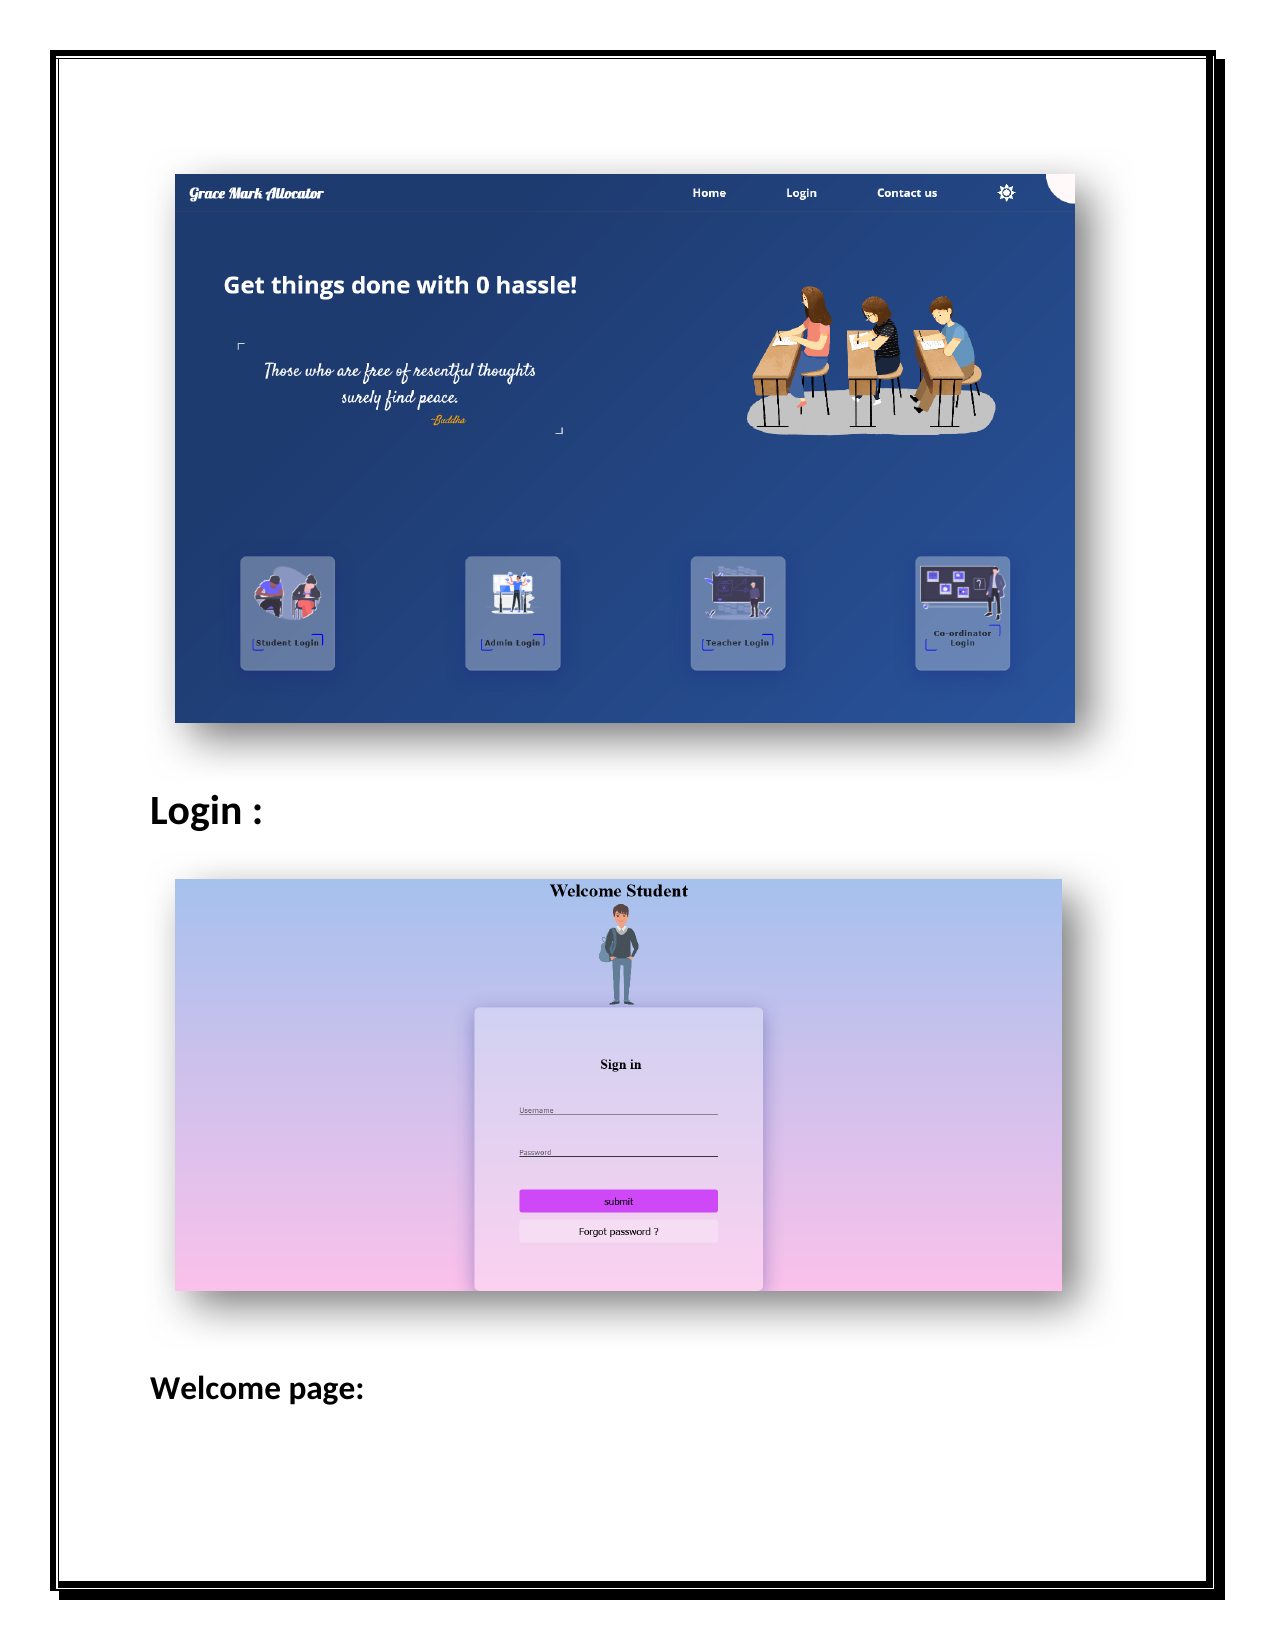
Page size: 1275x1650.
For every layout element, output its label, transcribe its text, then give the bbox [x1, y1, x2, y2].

picture [175, 879, 1062, 1291]
text Welcome page: [150, 1367, 1116, 1408]
picture [175, 174, 1075, 723]
